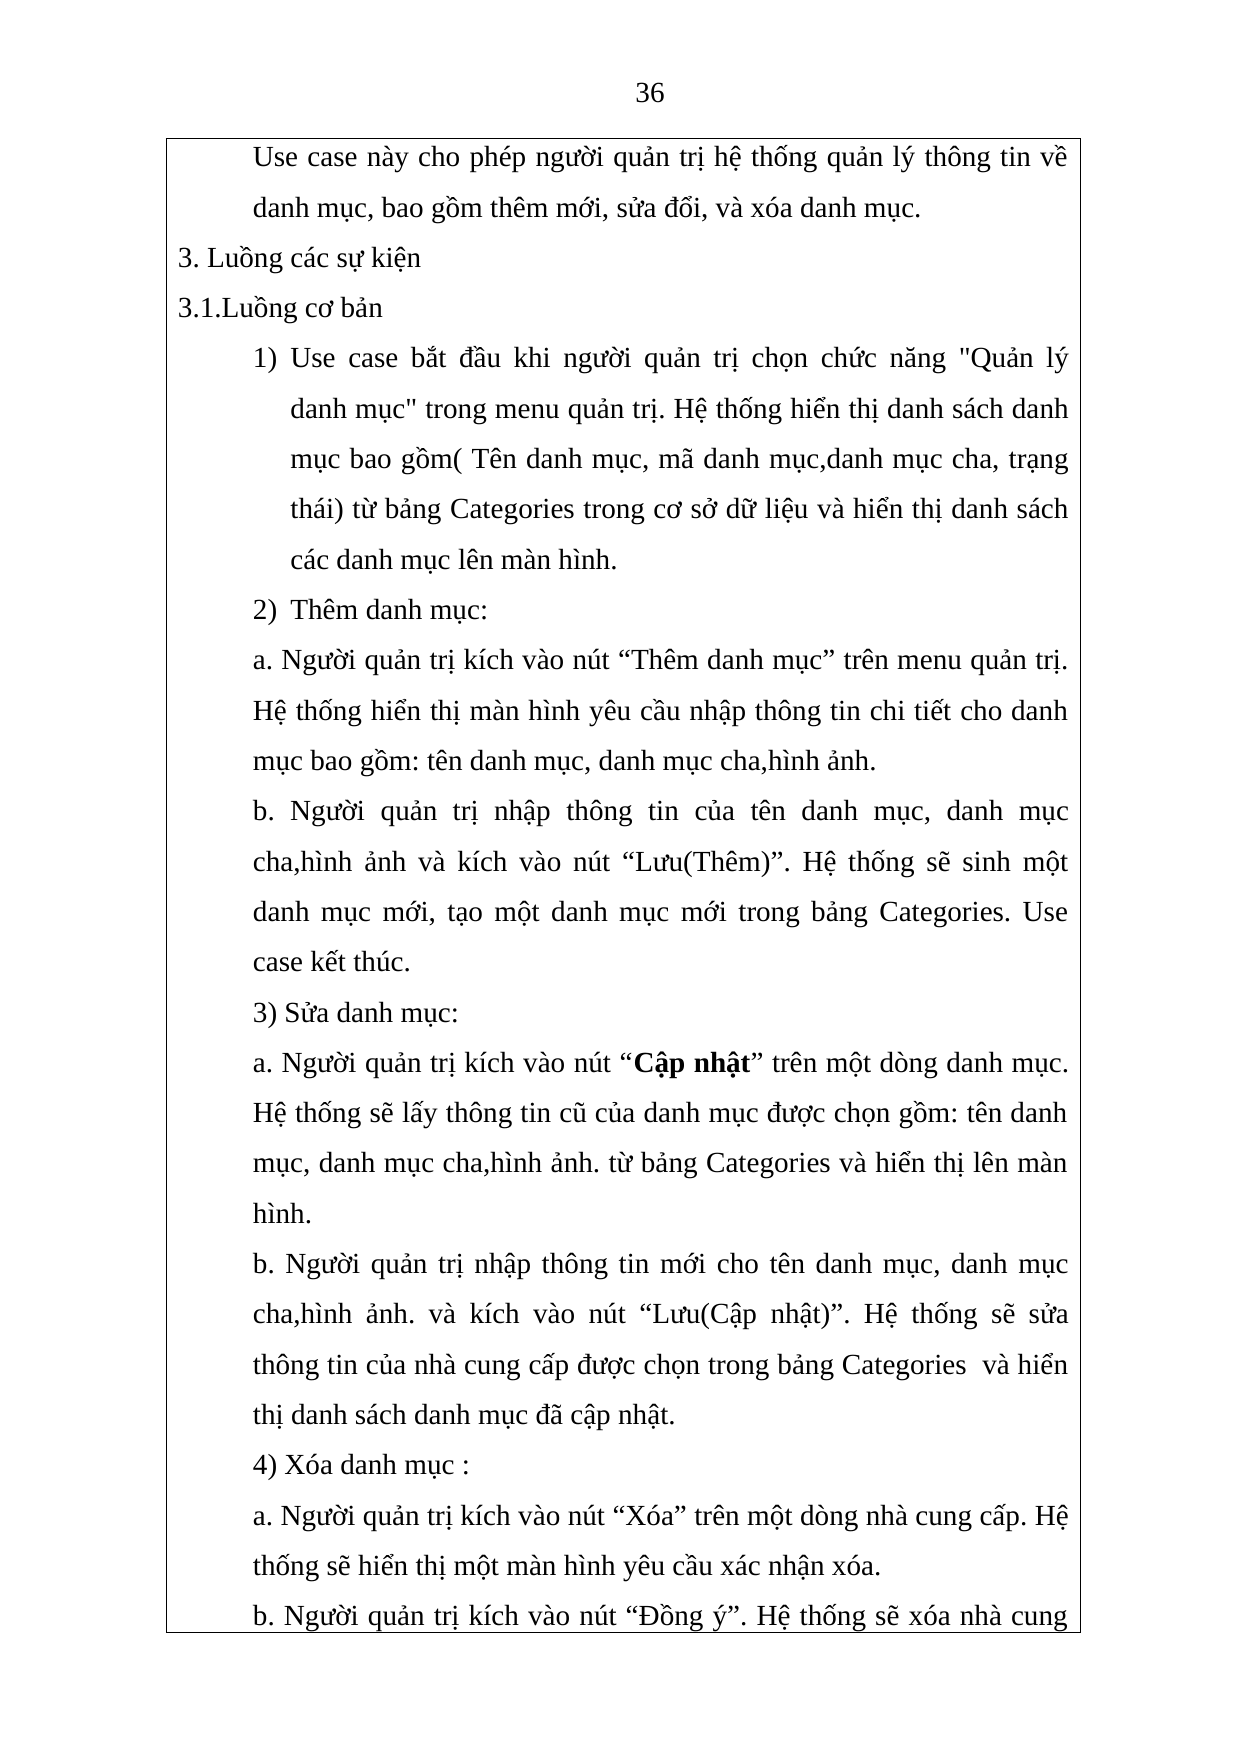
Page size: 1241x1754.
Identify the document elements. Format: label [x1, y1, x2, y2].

table_header [167, 139, 1080, 1632]
